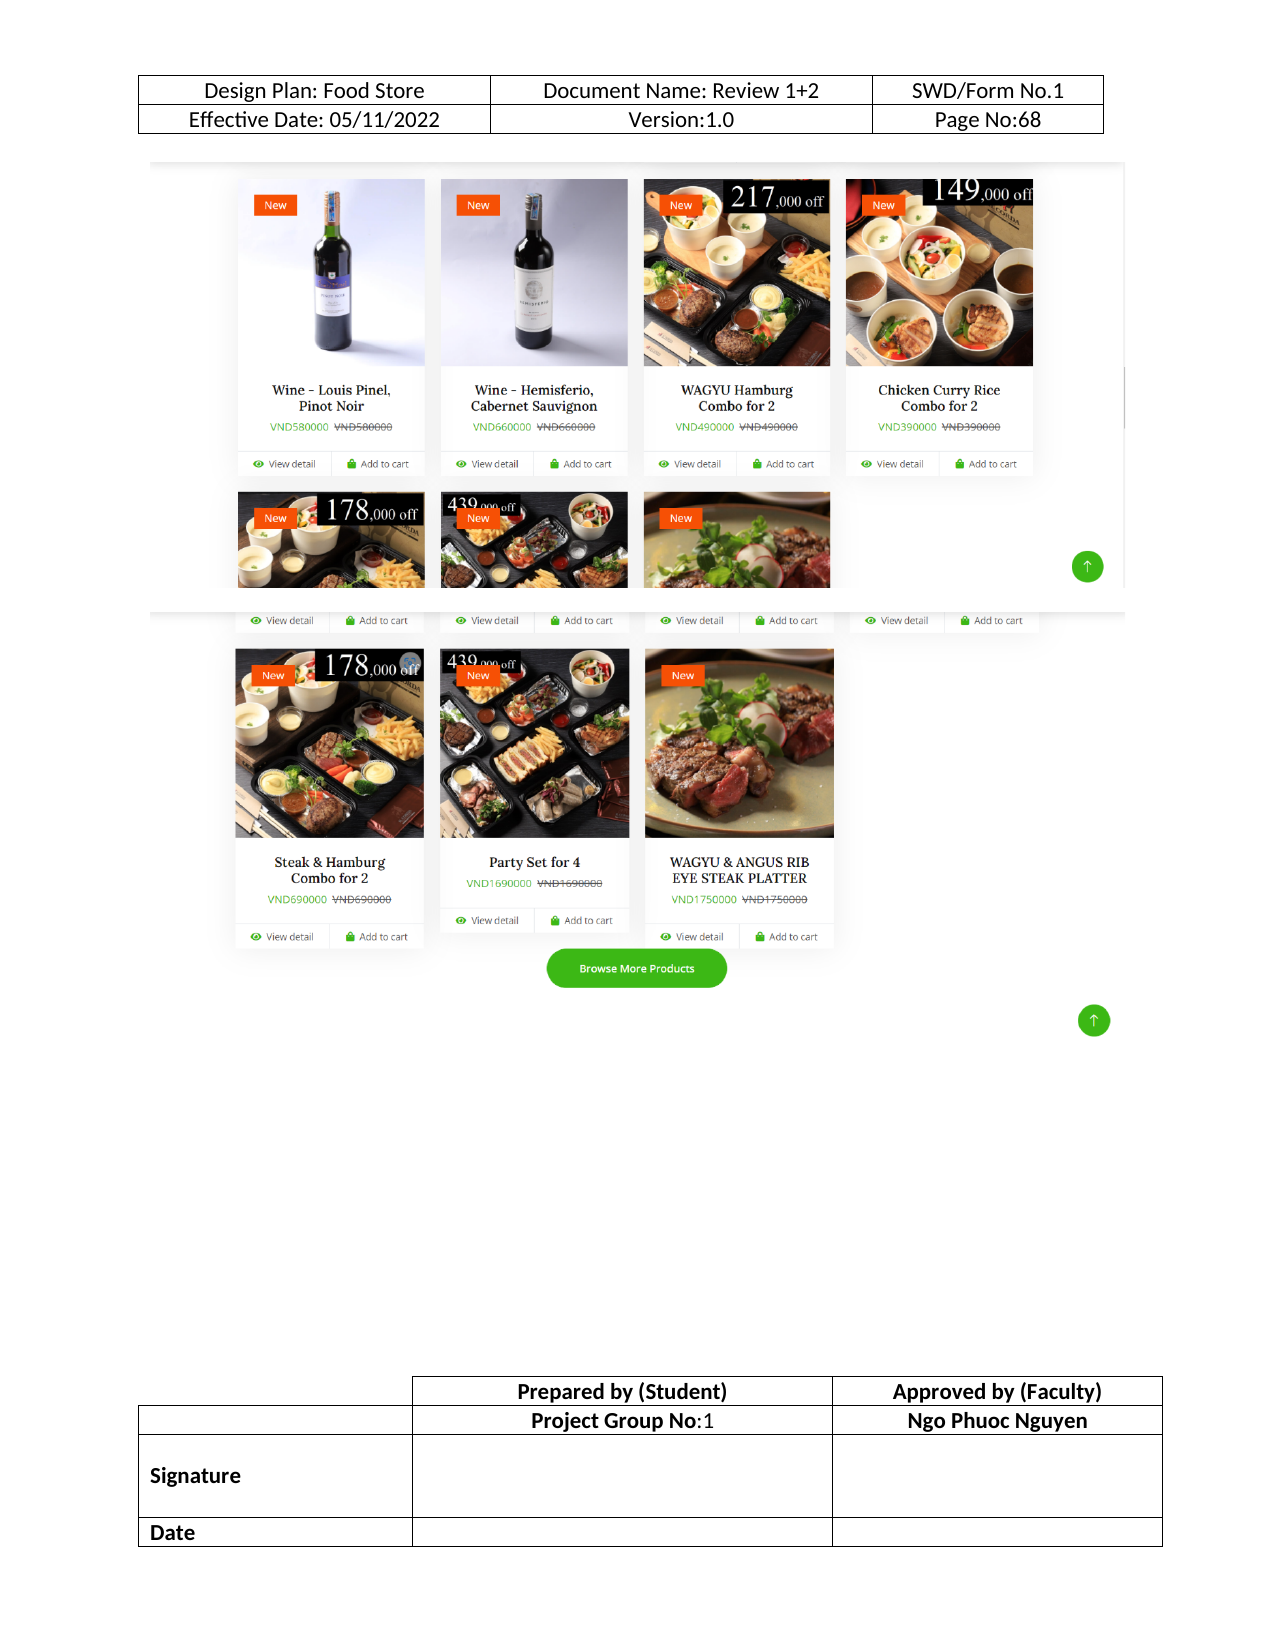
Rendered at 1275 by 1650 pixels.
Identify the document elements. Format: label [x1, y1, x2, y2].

picture [150, 162, 1125, 588]
picture [150, 612, 1125, 1039]
